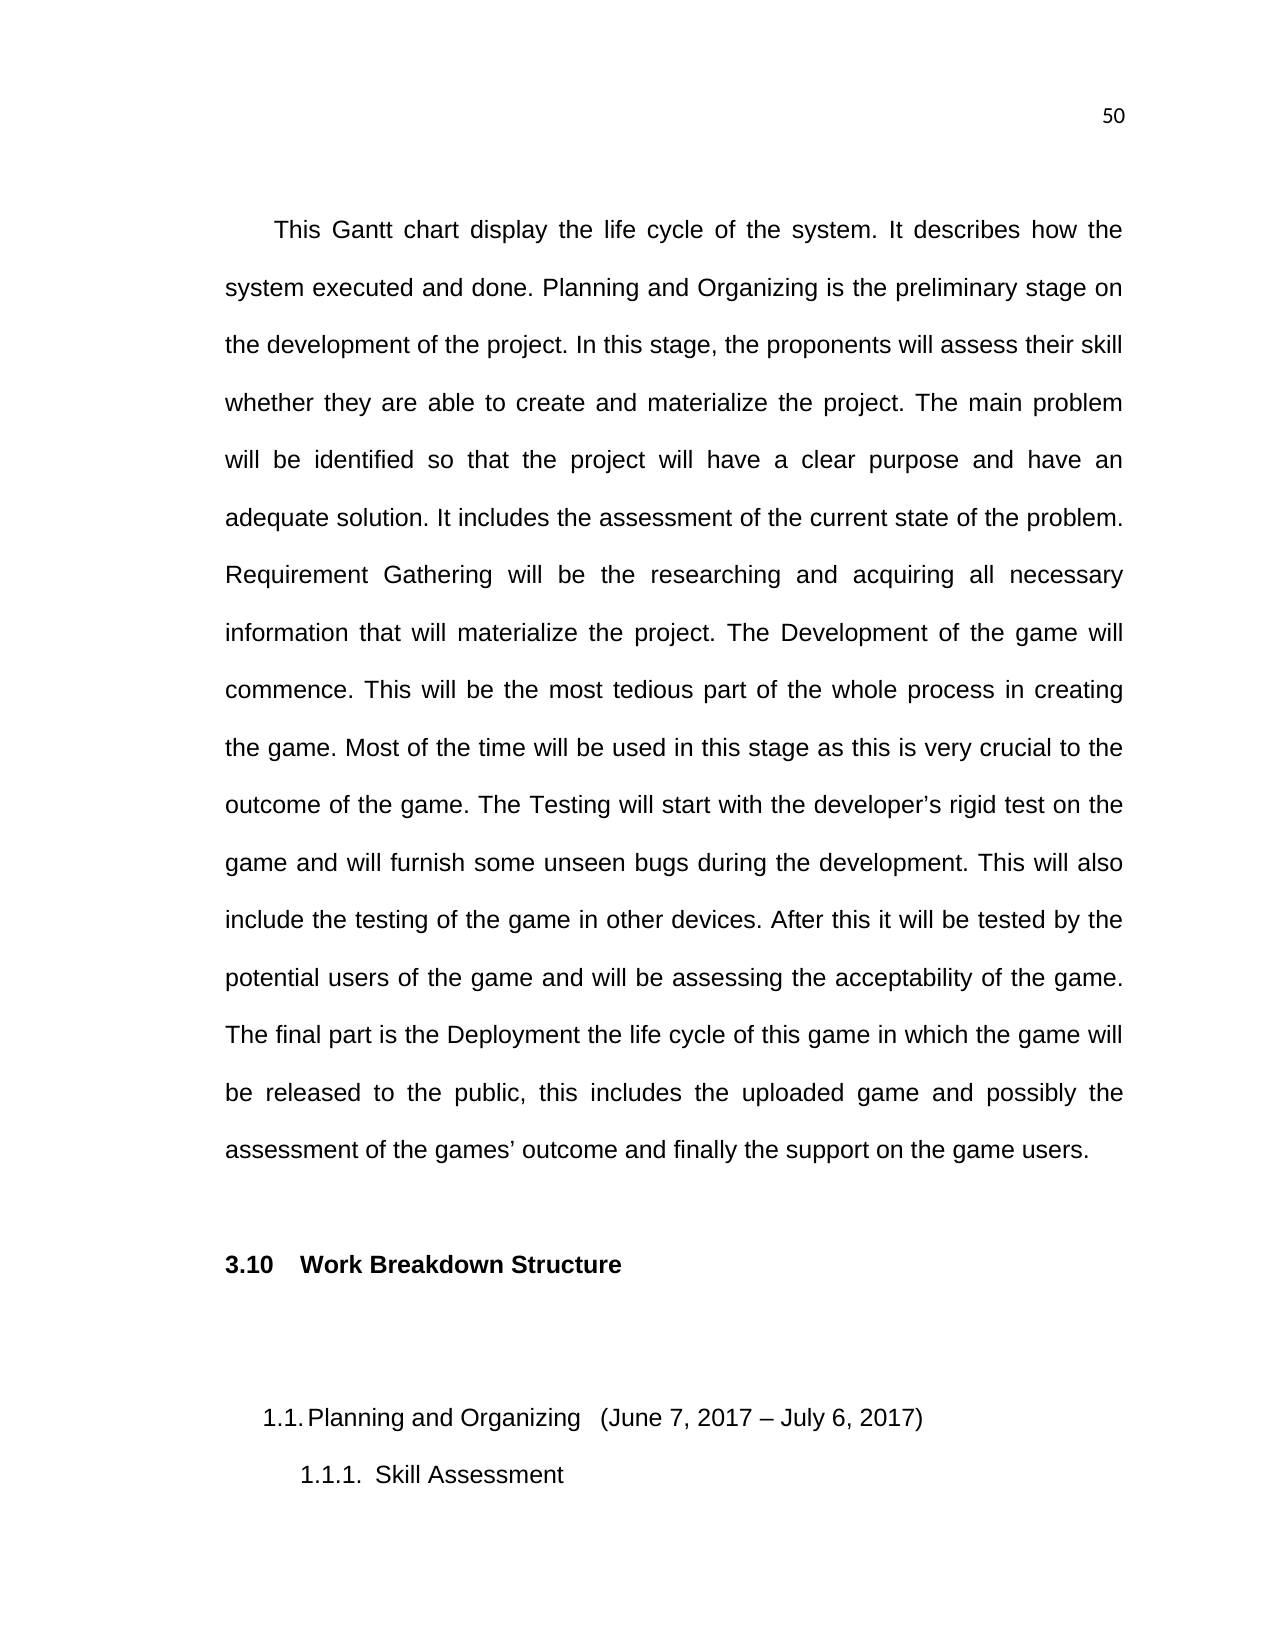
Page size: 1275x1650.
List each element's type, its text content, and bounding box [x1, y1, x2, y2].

list Skill Assessment [300, 1460, 1125, 1489]
text This Gantt chart display the life cycle of the system. It describes how the system executed and done. Planning and Organizing is the preliminary stage on the development of the project. In this stage, the proponents will assess their skill whether they are able to create and materialize the project. The main problem will be identified so that the project will have a clear purpose and have an adequate solution. It includes the assessment of the current state of the problem. Requirement Gathering will be the researching and acquiring all necessary information that will materialize the project. The Development of the game will commence. This will be the most tedious part of the whole process in creating the game. Most of the time will be used in this stage as this is very crucial to the outcome of the game. The Testing will start with the developer’s rigid test on the game and will furnish some unseen bugs during the development. This will also include the testing of the game in other devices. After this it will be tested by the potential users of the game and will be assessing the acceptability of the game. The final part is the Deployment the life cycle of this game in which the game will be released to the public, this includes the uploaded game and possibly the assessment of the games’ outcome and finally the support on the game users. [225, 215, 1125, 1164]
list Work Breakdown Structure [225, 1250, 1125, 1279]
list Planning and Organizing (June 7, 2017 – July 6, 2017) [262, 1403, 1125, 1431]
